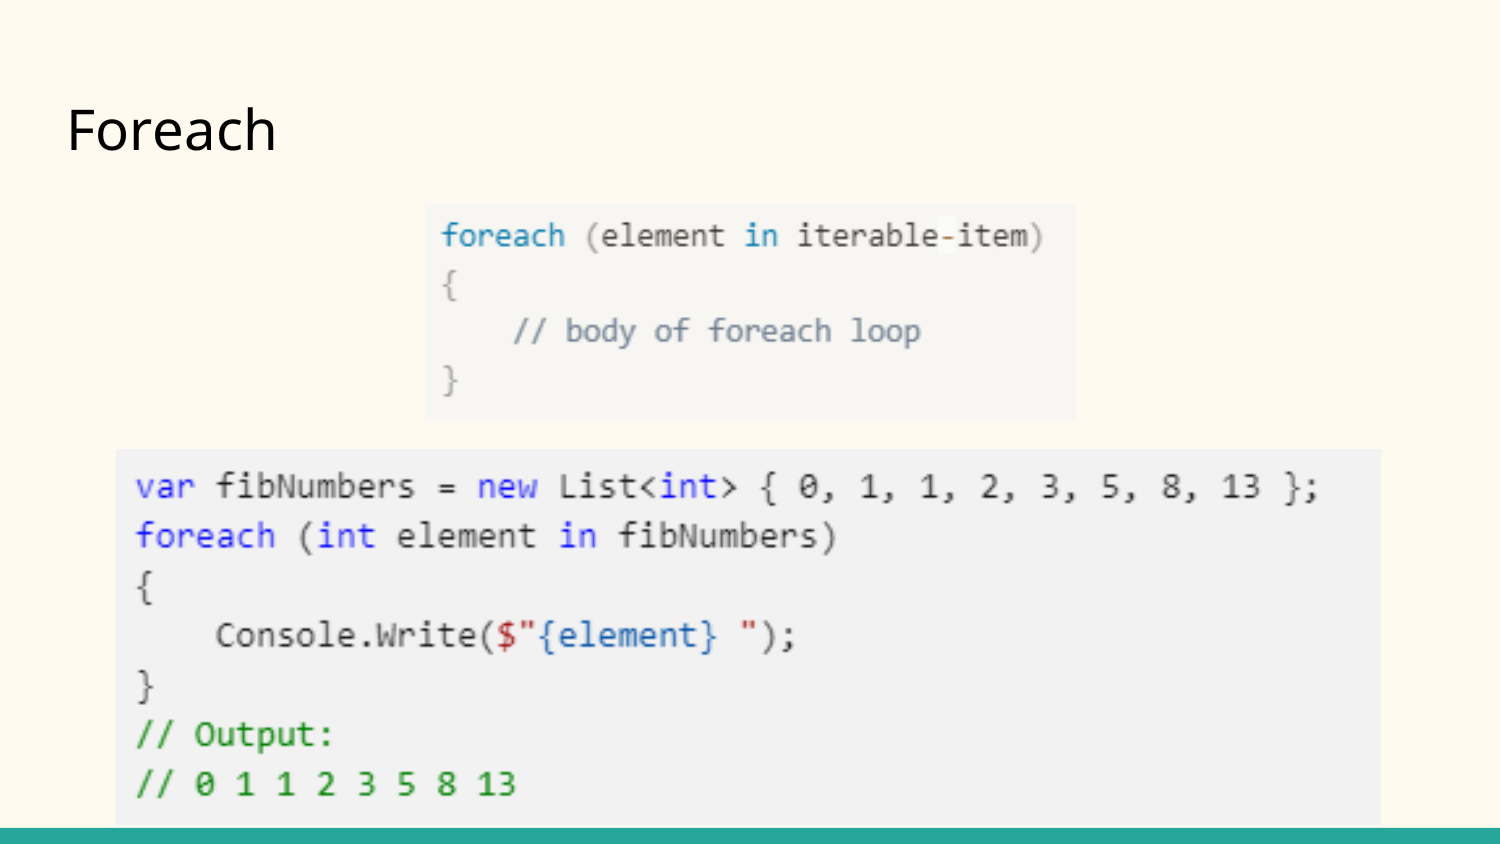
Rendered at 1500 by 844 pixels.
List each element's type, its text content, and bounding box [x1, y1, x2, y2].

picture [425, 204, 1076, 421]
picture [115, 449, 1382, 825]
text Foreach [66, 90, 1500, 167]
